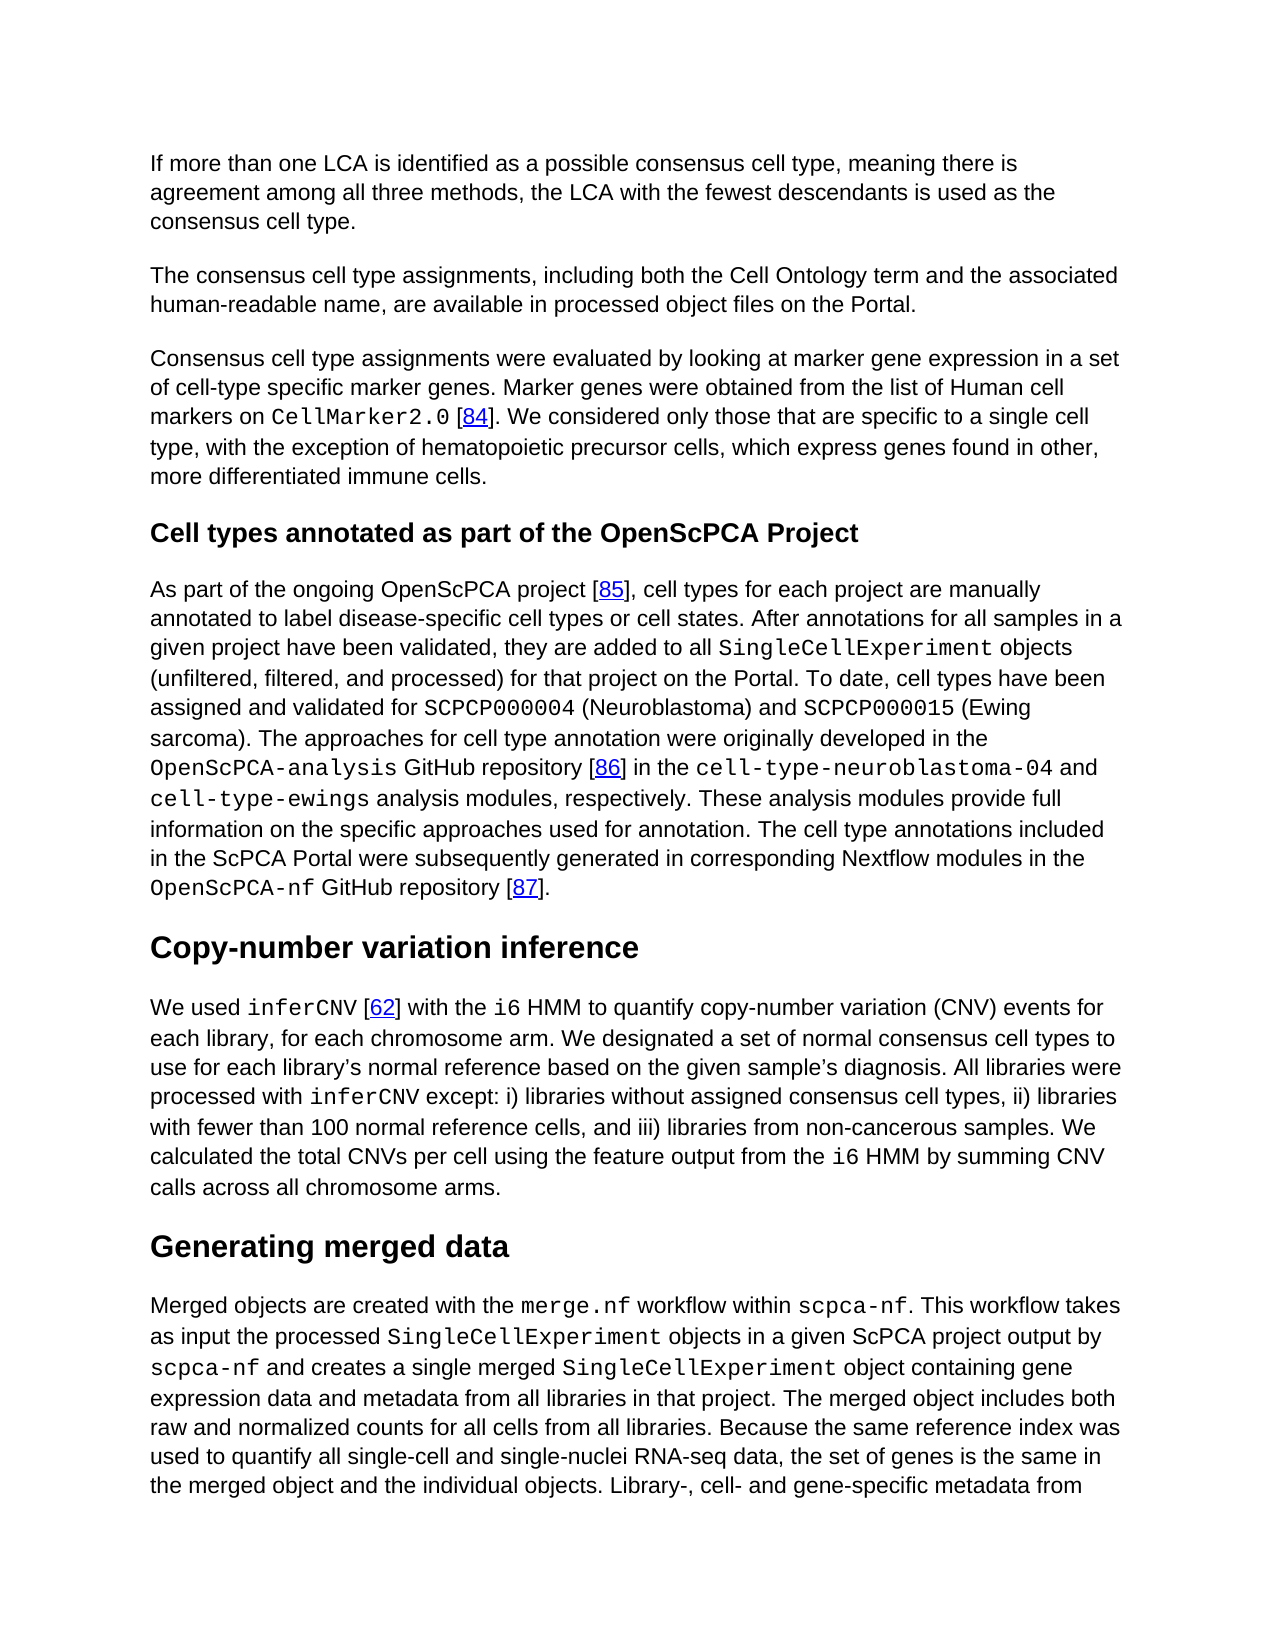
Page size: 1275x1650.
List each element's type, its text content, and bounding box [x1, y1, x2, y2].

text Consensus cell type assignments were evaluated by looking at marker gene expression in a set of cell-type specific marker genes. Marker genes were obtained from the list of Human cell markers on CellMarker2.0 [84]. We considered only those that are specific to a single cell type, with the exception of hematopoietic precursor cells, which express genes found in other, more differentiated immune cells. [150, 345, 1125, 489]
text We used inferCNV [62] with the i6 HMM to quantify copy-number variation (CNV) events for each library, for each chromosome arm. We designated a set of normal consensus cell types to use for each library’s normal reference based on the given sample’s diagnosis. All libraries were processed with inferCNV except: i) libraries without assigned consensus cell types, ii) libraries with fewer than 100 normal reference cells, and iii) libraries from non-cancerous samples. We calculated the total CNVs per cell using the feature output from the i6 HMM by summing CNV calls across all chromosome arms. [150, 994, 1125, 1200]
subtitle Cell types annotated as part of the OpenScPCA Project [150, 517, 1125, 548]
text As part of the ongoing OpenScPCA project [85], cell types for each project are manually annotated to label disease-specific cell types or cell states. After annotations for all samples in a given project have been validated, they are added to all SingleCellExperiment objects (unfiltered, filtered, and processed) for that project on the Portal. To date, cell types have been assigned and validated for SCPCP000004 (Neuroblastoma) and SCPCP000015 (Ewing sarcoma). The approaches for cell type annotation were originally developed in the OpenScPCA-analysis GitHub repository [86] in the cell-type-neuroblastoma-04 and cell-type-ewings analysis modules, respectively. These analysis modules provide full information on the specific approaches used for annotation. The cell type annotations included in the ScPCA Portal were subsequently generated in corresponding Nextflow modules in the OpenScPCA-nf GitHub repository [87]. [150, 576, 1125, 902]
text If more than one LCA is identified as a possible consensus cell type, meaning there is agreement among all three methods, the LCA with the fewest descendants is used as the consensus cell type. [150, 150, 1125, 234]
text The consensus cell type assignments, including both the Cell Ontology term and the associated human-readable name, are available in processed object files on the Portal. [150, 262, 1125, 317]
subtitle Generating merged data [150, 1228, 1125, 1264]
subtitle Copy-number variation inference [150, 929, 1125, 966]
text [150, 1292, 1125, 1498]
